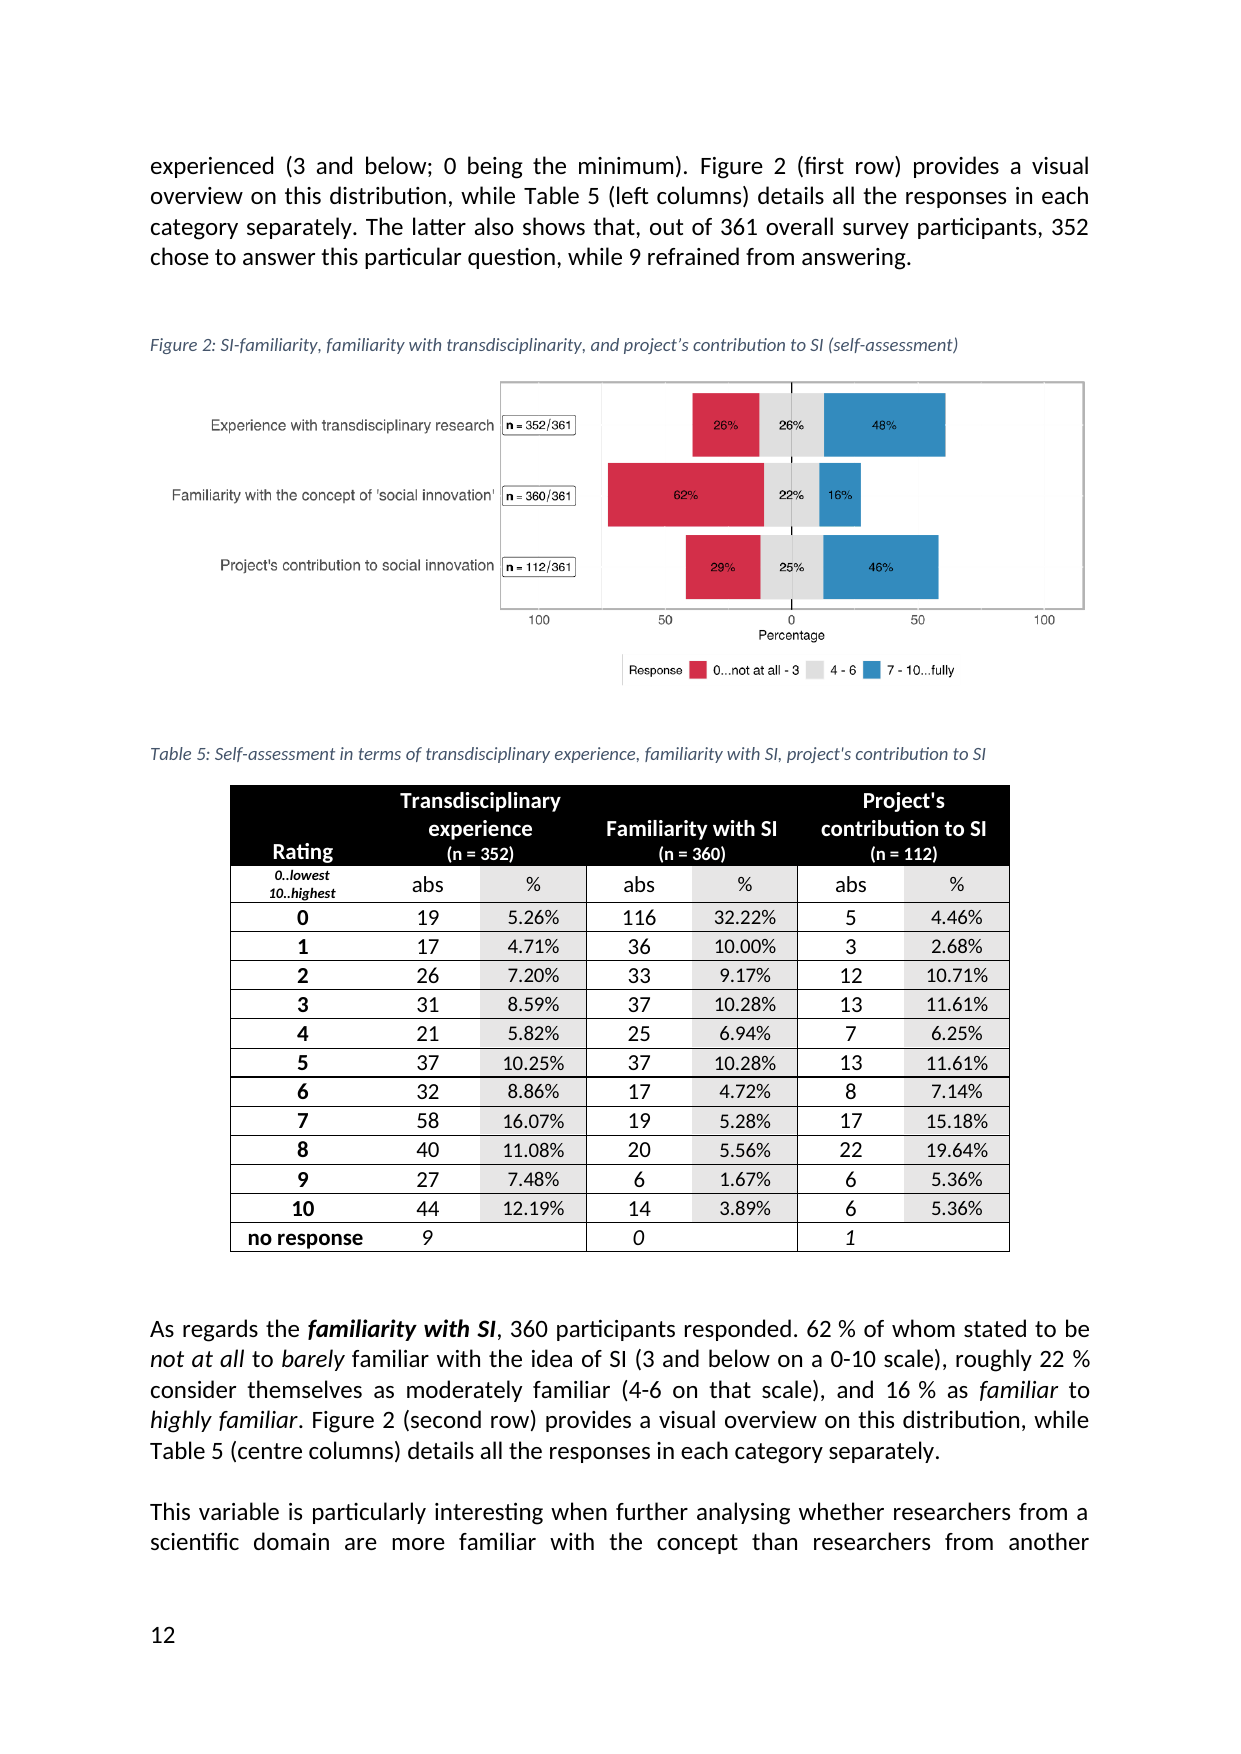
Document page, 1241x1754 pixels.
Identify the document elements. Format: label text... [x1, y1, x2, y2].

table_header Project's contribution to SI (n = 112) [798, 786, 1009, 865]
table_cell 37 [587, 990, 692, 1018]
table_cell 19 [587, 1107, 692, 1134]
table_cell 15.18% [904, 1107, 1009, 1134]
table_cell 10 [231, 1194, 375, 1222]
table_cell 10.28% [692, 990, 797, 1018]
table_cell abs [798, 866, 904, 902]
table_cell 7.48% [480, 1165, 586, 1193]
table_cell 5.82% [480, 1019, 586, 1047]
table_cell 40 [375, 1136, 480, 1164]
table_cell 9 [231, 1165, 375, 1193]
table_cell 4.72% [692, 1078, 797, 1106]
text Figure 2: SI-familiarity, familiarity with transdisciplinarity, and project’s contribution to SI (self-assessment) [150, 333, 1090, 356]
table_cell 0 [587, 1223, 692, 1251]
table_cell 17 [587, 1078, 692, 1106]
table_cell 10.25% [480, 1049, 586, 1076]
table_cell 6.94% [692, 1019, 797, 1047]
table_cell 6 [231, 1078, 375, 1106]
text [150, 1496, 1090, 1557]
table_cell 0 [231, 903, 375, 931]
table_cell 8 [231, 1136, 375, 1164]
table_cell 16.07% [480, 1107, 586, 1134]
table_cell 32 [375, 1078, 480, 1106]
table_cell % [692, 866, 797, 902]
table_header Rating [231, 786, 375, 865]
table_cell 2.68% [904, 932, 1009, 960]
table_cell 11.61% [904, 1049, 1009, 1076]
table_cell 5.36% [904, 1165, 1009, 1193]
table_cell 14 [587, 1194, 692, 1222]
table_cell 44 [375, 1194, 480, 1222]
table_cell 8.86% [480, 1078, 586, 1106]
table_cell 11.61% [904, 990, 1009, 1018]
table_cell 7.14% [904, 1078, 1009, 1106]
table_cell [480, 1223, 586, 1251]
table_cell 37 [587, 1049, 692, 1076]
table_cell [692, 1223, 797, 1251]
table_cell 2 [231, 961, 375, 989]
table_cell 31 [375, 990, 480, 1018]
table_cell 0..lowest 10..highest [231, 866, 375, 902]
table_cell 36 [587, 932, 692, 960]
table_cell 33 [587, 961, 692, 989]
table_cell 6 [587, 1165, 692, 1193]
table_cell 37 [375, 1049, 480, 1076]
table_cell 7.20% [480, 961, 586, 989]
table_cell 3.89% [692, 1194, 797, 1222]
table_cell 25 [587, 1019, 692, 1047]
table_cell 1 [231, 932, 375, 960]
table_cell 9.17% [692, 961, 797, 989]
table_cell [904, 1223, 1009, 1251]
table_cell 27 [375, 1165, 480, 1193]
table_cell 1.67% [692, 1165, 797, 1193]
table_cell 3 [798, 932, 904, 960]
table_cell 5.26% [480, 903, 586, 931]
table_cell 19.64% [904, 1136, 1009, 1164]
table_header Transdisciplinary experience (n = 352) [375, 786, 586, 865]
table_cell 5.56% [692, 1136, 797, 1164]
table_cell 13 [798, 990, 904, 1018]
table_cell 7 [231, 1107, 375, 1134]
table_cell 3 [231, 990, 375, 1018]
table_cell 10.71% [904, 961, 1009, 989]
table_cell 4 [231, 1019, 375, 1047]
table_cell 8.59% [480, 990, 586, 1018]
table_header Familiarity with SI (n = 360) [586, 786, 798, 865]
table_cell 20 [587, 1136, 692, 1164]
table_cell 32.22% [692, 903, 797, 931]
table_cell 6 [798, 1165, 904, 1193]
table_cell 5.28% [692, 1107, 797, 1134]
table_cell 4.71% [480, 932, 586, 960]
text Table 5: Self-assessment in terms of transdisciplinary experience, familiarity with SI, project's contribution to SI [150, 742, 1090, 764]
table_cell 4.46% [904, 903, 1009, 931]
table_cell 5.36% [904, 1194, 1009, 1222]
table_cell 13 [798, 1049, 904, 1076]
table_cell 11.08% [480, 1136, 586, 1164]
table_cell 17 [375, 932, 480, 960]
table_cell 6.25% [904, 1019, 1009, 1047]
table_cell abs [375, 866, 480, 902]
table_cell 10.00% [692, 932, 797, 960]
table_cell 19 [375, 903, 480, 931]
table_cell % [904, 866, 1009, 902]
table_cell 1 [798, 1223, 904, 1251]
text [150, 150, 1090, 272]
table_cell 10.28% [692, 1049, 797, 1076]
text As regards the familiarity with SI, 360 participants responded. 62 % of whom stated to be not at all to barely familiar with the idea of SI (3 and below on a 0-10 scale), roughly 22 % consider themselves as moderately familiar (4-6 on that scale), and 16 % as familiar to highly familiar. Figure 2 (second row) provides a visual overview on this distribution, while Table 5 (centre columns) details all the responses in each category separately. [150, 1313, 1090, 1466]
table_cell 5 [231, 1049, 375, 1076]
table_cell no response [231, 1223, 375, 1251]
table_cell 26 [375, 961, 480, 989]
table_cell 17 [798, 1107, 904, 1134]
table_cell 21 [375, 1019, 480, 1047]
table_cell % [480, 866, 586, 902]
table_cell 58 [375, 1107, 480, 1134]
table_cell 5 [798, 903, 904, 931]
picture [150, 376, 1089, 691]
table_cell 12 [798, 961, 904, 989]
table_cell 6 [798, 1194, 904, 1222]
table_cell 22 [798, 1136, 904, 1164]
table_cell 7 [798, 1019, 904, 1047]
table_cell 8 [798, 1078, 904, 1106]
table_cell abs [587, 866, 692, 902]
table_cell 12.19% [480, 1194, 586, 1222]
table_cell 116 [587, 903, 692, 931]
table_cell 9 [375, 1223, 480, 1251]
